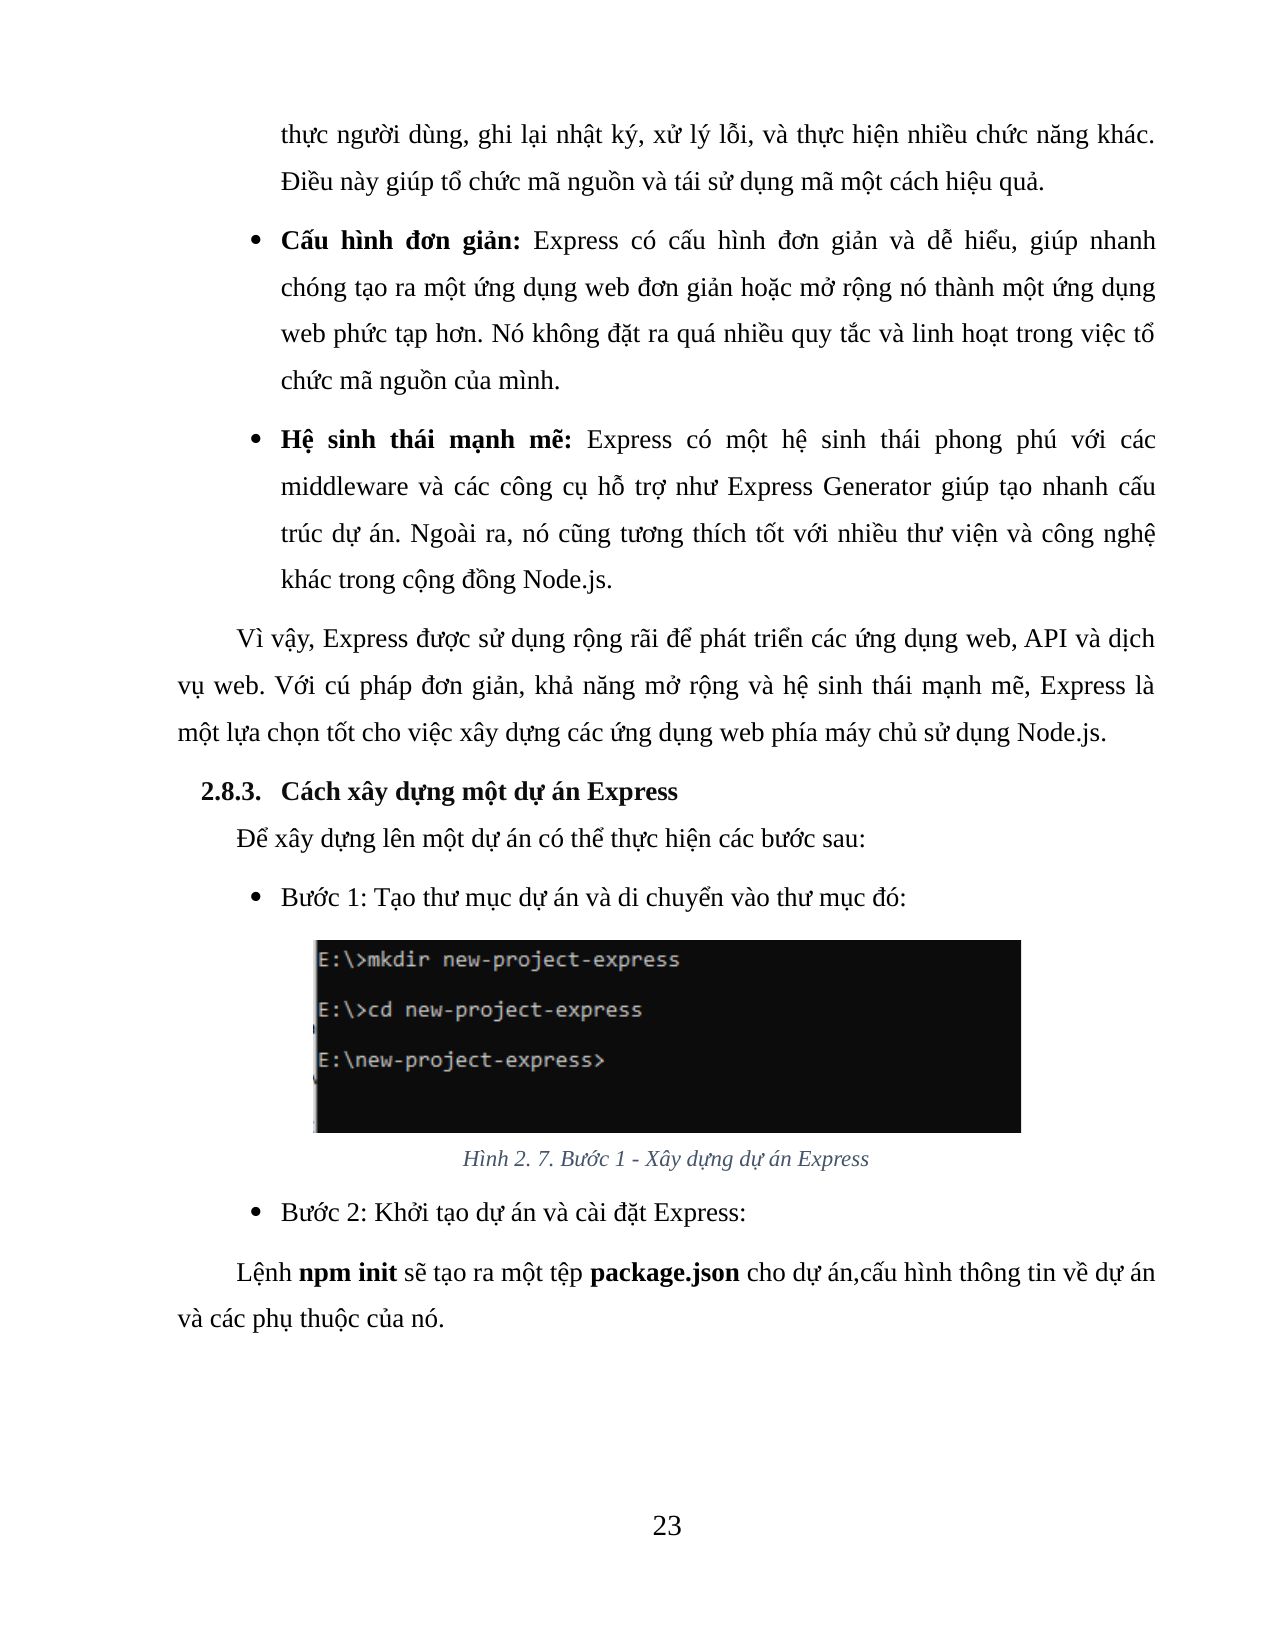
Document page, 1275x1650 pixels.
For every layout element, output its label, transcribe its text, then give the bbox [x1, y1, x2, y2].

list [251, 118, 1157, 196]
list Bước 2: Khởi tạo dự án và cài đặt Express: [251, 1196, 1157, 1227]
picture [313, 940, 1022, 1133]
text Vì vậy, Express được sử dụng rộng rãi để phát triển các ứng dụng web, API và dịch vụ web. Với cú pháp đơn giản, khả năng mở rộng và hệ sinh thái mạnh mẽ, Express là một lựa chọn tốt cho việc xây dựng các ứng dụng web phía máy chủ sử dụng Node.js. [177, 622, 1157, 747]
list Hệ sinh thái mạnh mẽ: Express có một hệ sinh thái phong phú với các middleware và các công cụ hỗ trợ như Express Generator giúp tạo nhanh cấu trúc dự án. Ngoài ra, nó cũng tương thích tốt với nhiều thư viện và công nghệ khác trong cộng đồng Node.js. [251, 423, 1157, 594]
text Lệnh npm init sẽ tạo ra một tệp package.json cho dự án,cấu hình thông tin về dự án và các phụ thuộc của nó. [177, 1256, 1157, 1333]
list Bước 1: Tạo thư mục dự án và di chuyển vào thư mục đó: [251, 881, 1157, 912]
list Cấu hình đơn giản: Express có cấu hình đơn giản và dễ hiểu, giúp nhanh chóng tạo ra một ứng dụng web đơn giản hoặc mở rộng nó thành một ứng dụng web phức tạp hơn. Nó không đặt ra quá nhiều quy tắc và linh hoạt trong việc tổ chức mã nguồn của mình. [251, 224, 1157, 395]
text Để xây dựng lên một dự án có thể thực hiện các bước sau: [177, 822, 1157, 853]
text Cách xây dựng một dự án Express [201, 775, 1157, 806]
